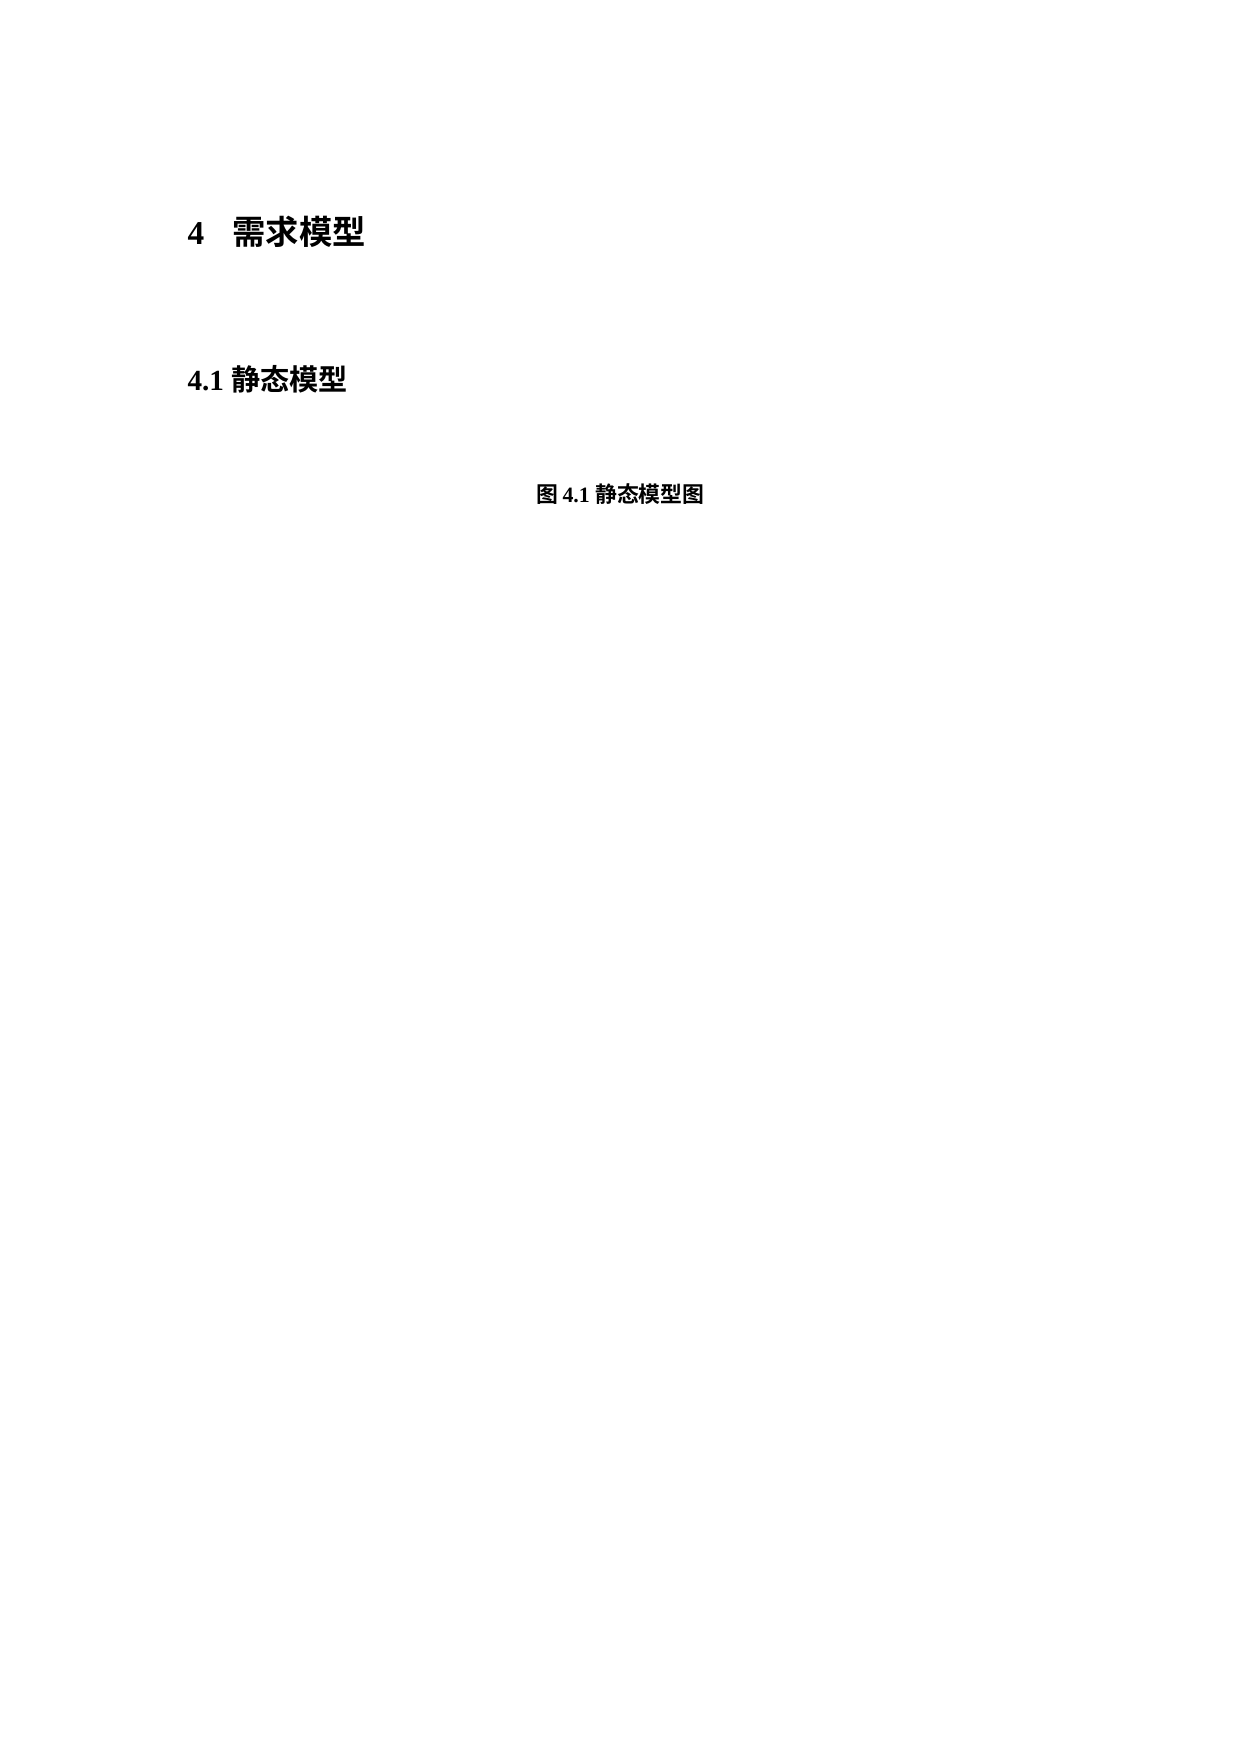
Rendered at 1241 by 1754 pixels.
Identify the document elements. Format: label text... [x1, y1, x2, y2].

subtitle 静态模型 [187, 345, 1053, 410]
text 图4.1 静态模型图 [187, 477, 1053, 509]
subtitle 需求模型 [187, 197, 1053, 262]
